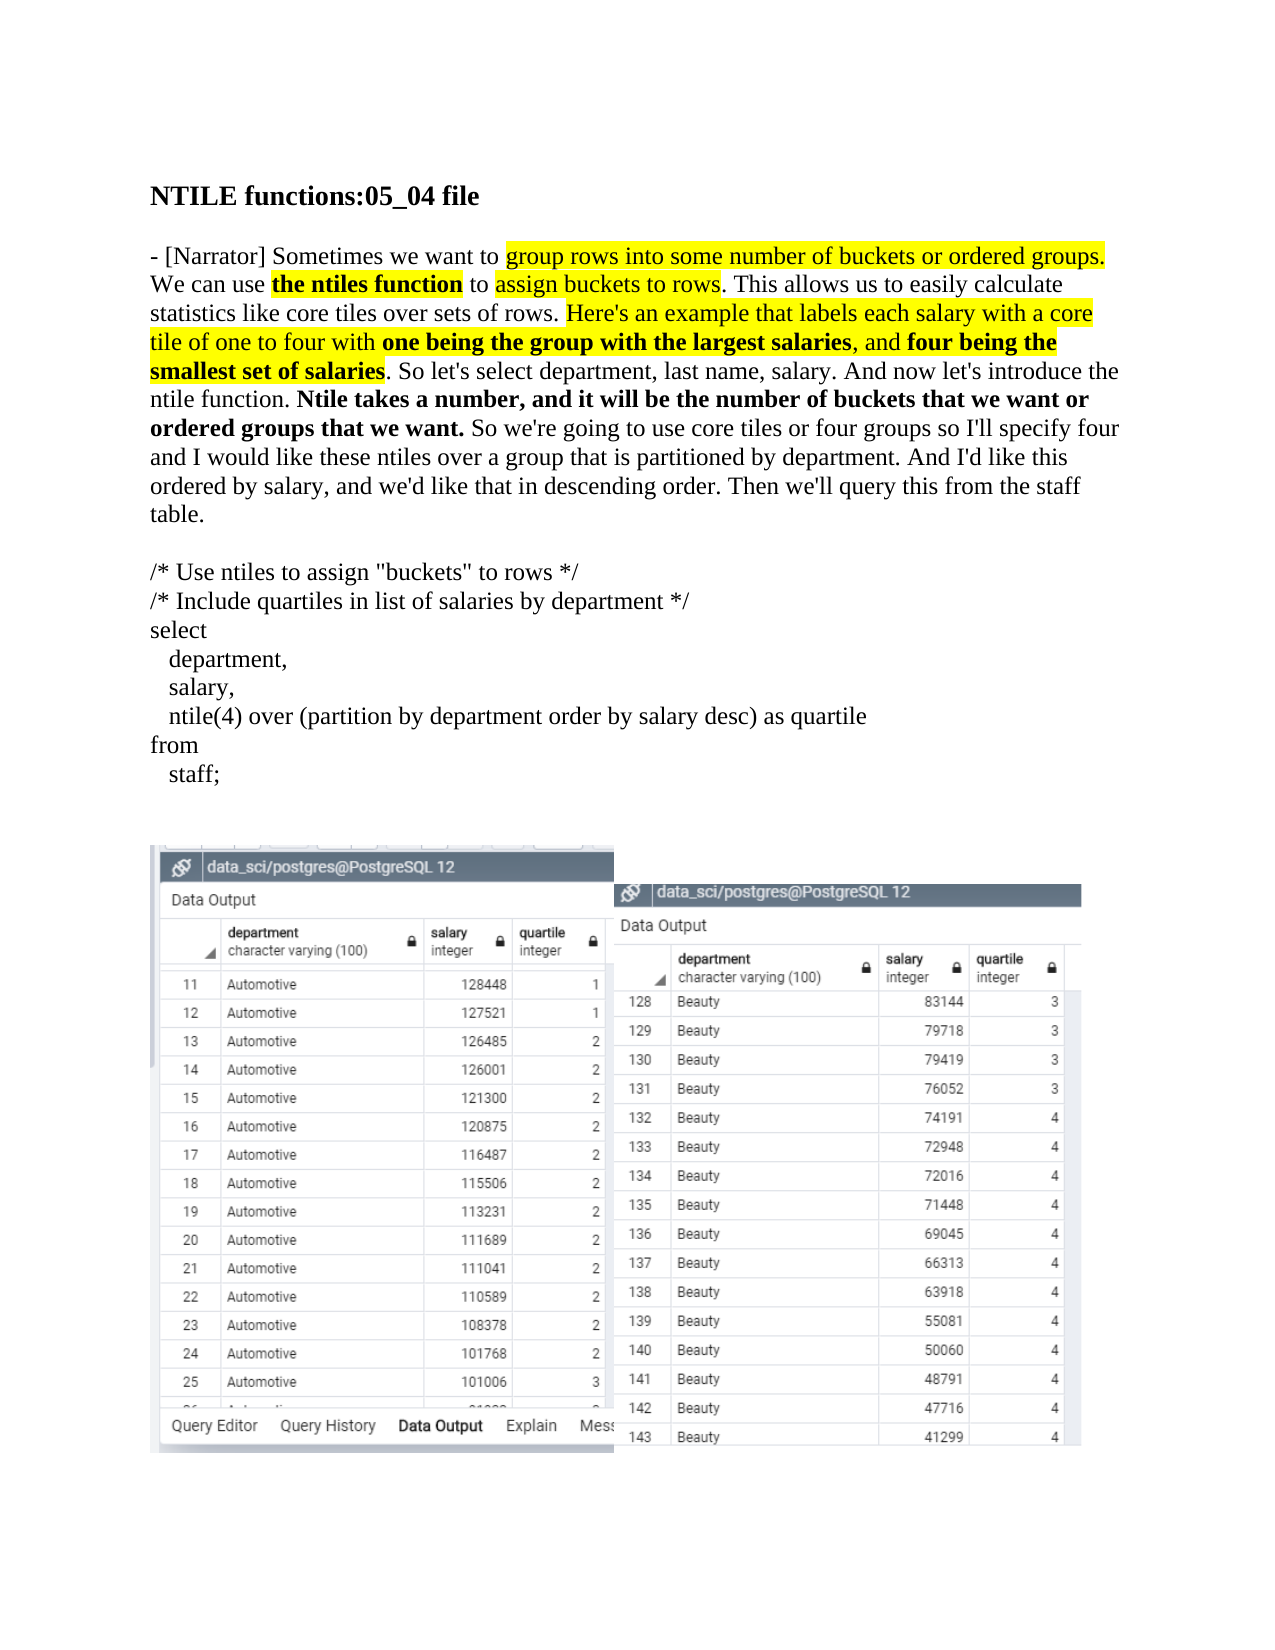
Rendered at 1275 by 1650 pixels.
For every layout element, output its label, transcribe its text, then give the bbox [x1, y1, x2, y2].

text ntile(4) over (partition by department order by salary desc) as quartile [150, 701, 1125, 730]
subtitle NTILE functions:05_04 file [150, 179, 1125, 212]
text select [150, 615, 1125, 644]
text /* Use ntiles to assign "buckets" to rows */ [150, 557, 1125, 586]
text - [Narrator] Sometimes we want to group rows into some number of buckets or ordered groups. We can use the ntiles function to assign buckets to rows. This allows us to easily calculate statistics like core tiles over sets of rows. Here's an example that labels each salary with a core tile of one to four with one being the group with the largest salaries, and four being the smallest set of salaries. So let's select department, last name, salary. And now let's introduce the ntile function. Ntile takes a number, and it will be the number of buckets that we want or ordered groups that we want. So we're going to use core tiles or four groups so I'll specify four and I would like these ntiles over a group that is partitioned by department. And I'd like this ordered by salary, and we'd like that in descending order. Then we'll query this from the staff table. [150, 241, 1125, 528]
text /* Include quartiles in list of salaries by department */ [150, 586, 1125, 615]
text from [150, 730, 1125, 759]
picture [150, 845, 1082, 1453]
text department, [150, 644, 1125, 672]
text salary, [150, 672, 1125, 701]
text staff; [150, 759, 1125, 787]
